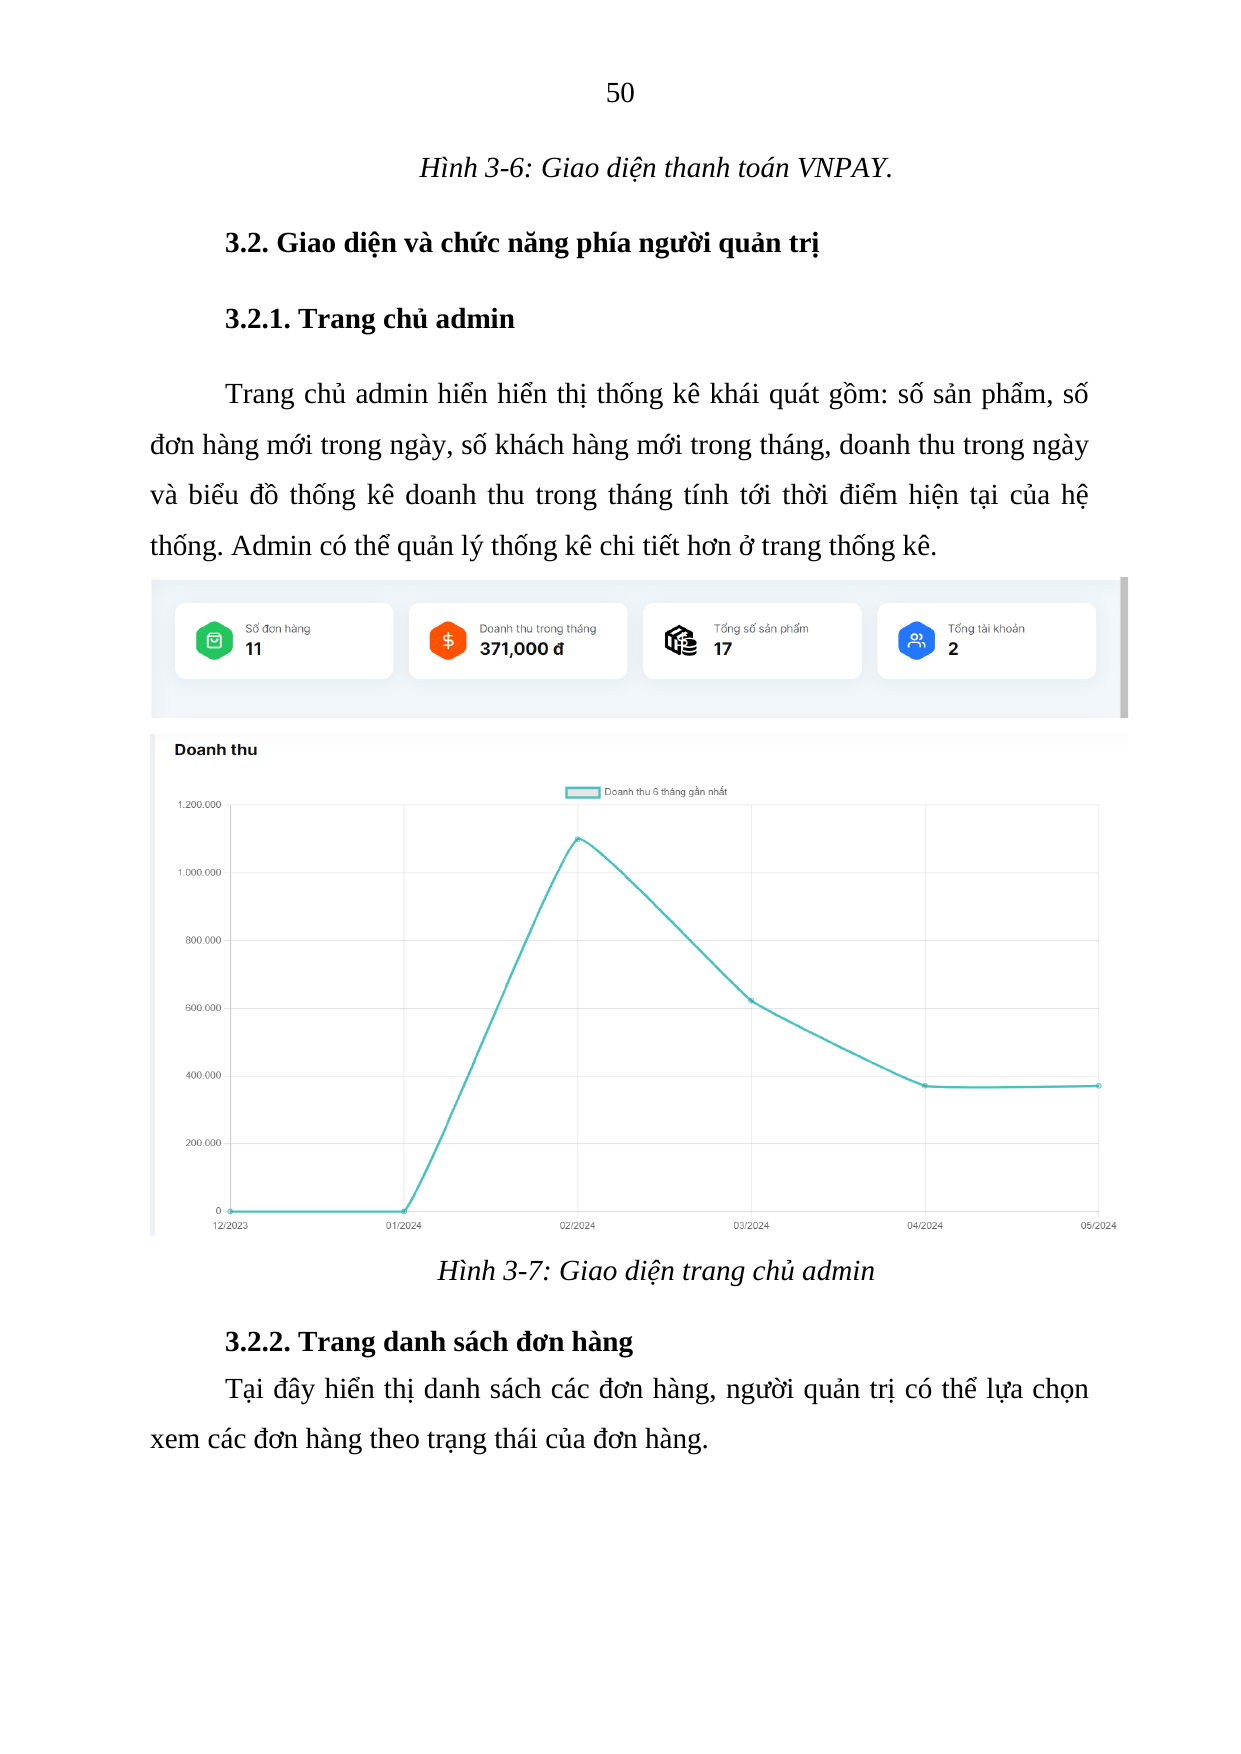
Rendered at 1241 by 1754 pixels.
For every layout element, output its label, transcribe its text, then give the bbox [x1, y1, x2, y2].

subtitle 3.2.2. Trang danh sách đơn hàng [150, 1324, 1090, 1357]
picture [150, 734, 1129, 1236]
text Tại đây hiển thị danh sách các đơn hàng, người quản trị có thể lựa chọn xem các đơn hàng theo trạng thái của đơn hàng. [150, 1371, 1090, 1454]
text Trang chủ admin hiển hiển thị thống kê khái quát gồm: số sản phẩm, số đơn hàng mới trong ngày, số khách hàng mới trong tháng, doanh thu trong ngày và biểu đồ thống kê doanh thu trong tháng tính tới thời điểm hiện tại của hệ thống. Admin có thể quản lý thống kê chi tiết hơn ở trang thống kê. [150, 377, 1090, 561]
subtitle 3.2.1. Trang chủ admin [150, 301, 1090, 335]
subtitle 3.2. Giao diện và chức năng phía người quản trị [225, 225, 1090, 259]
subtitle Hình 3-6: Giao diện thanh toán VNPAY. [150, 150, 1090, 183]
picture [150, 577, 1129, 718]
subtitle Hình 3-7: Giao diện trang chủ admin [150, 1253, 1090, 1286]
